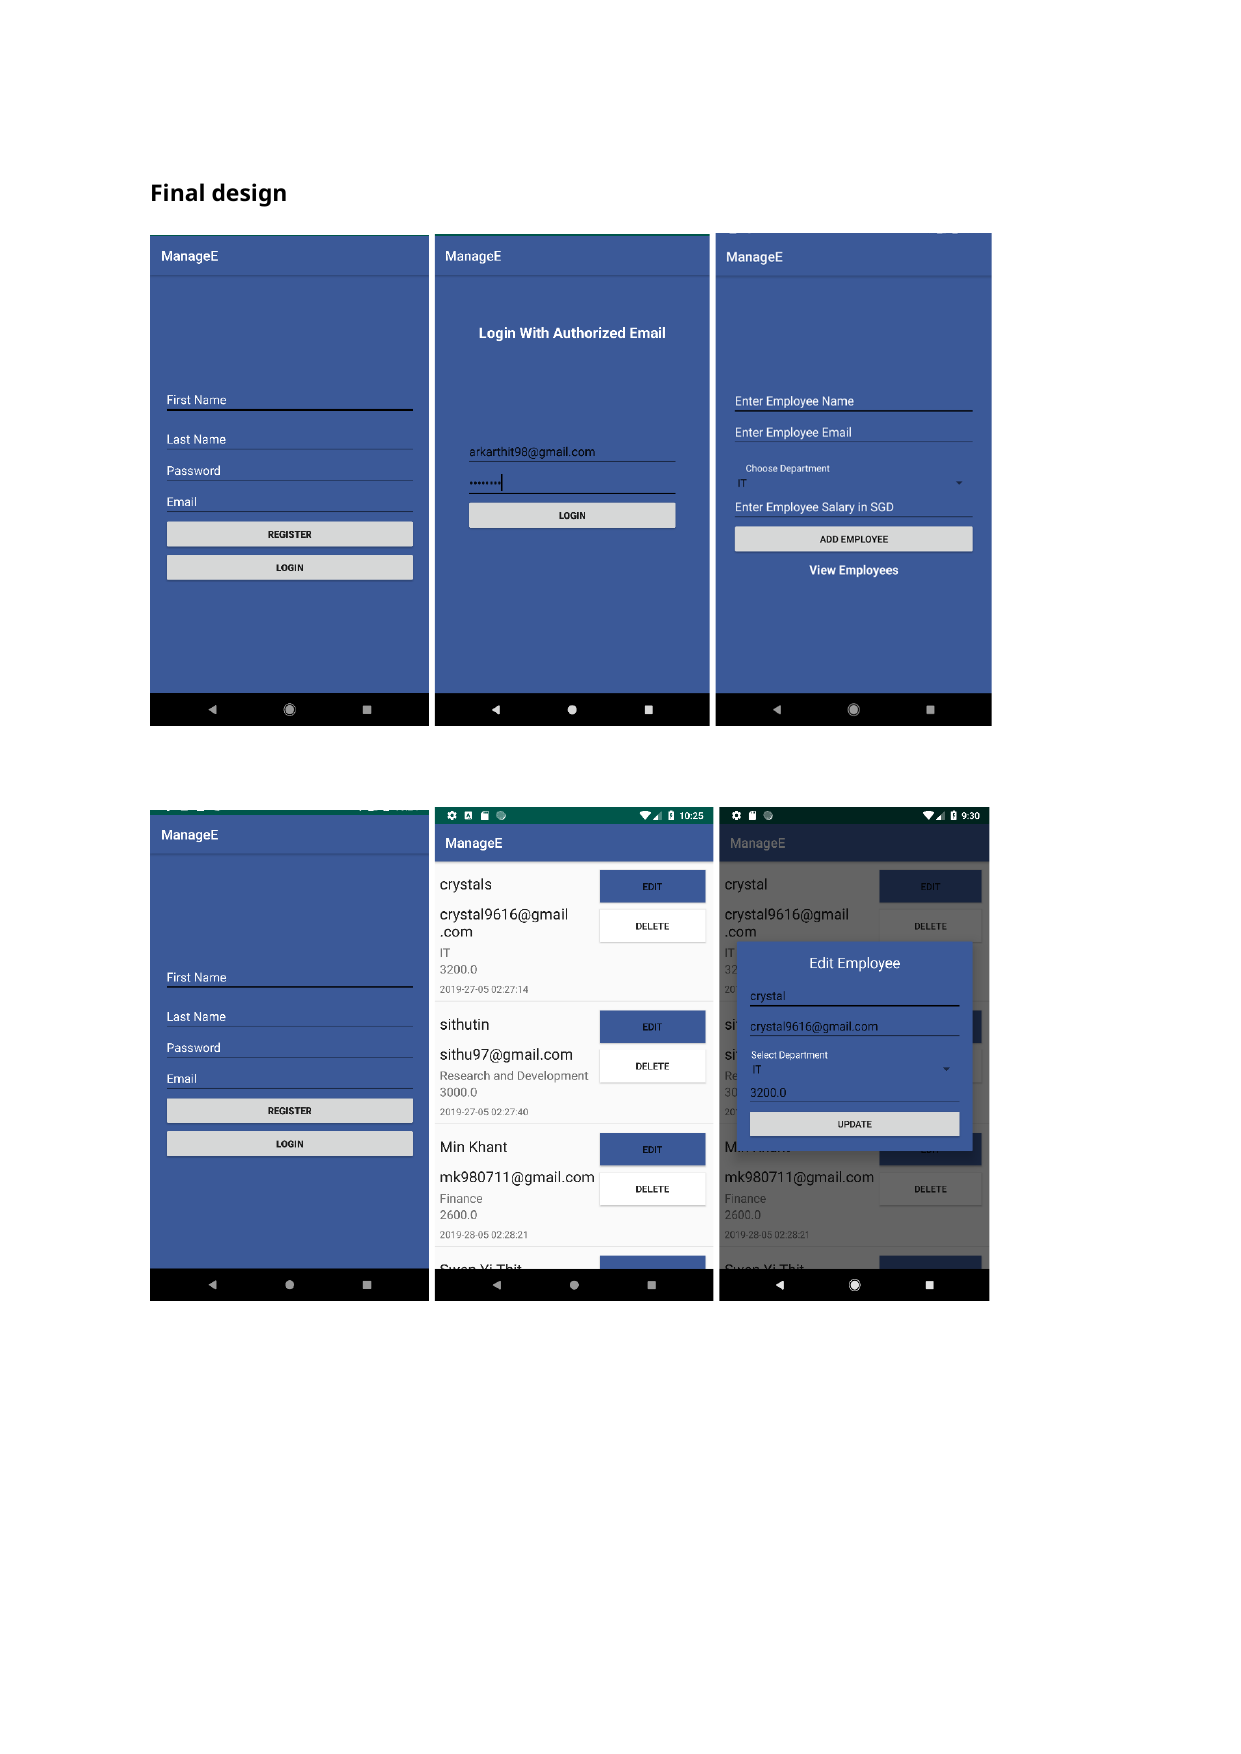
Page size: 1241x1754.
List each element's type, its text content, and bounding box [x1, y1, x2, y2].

text Final design [150, 177, 1090, 208]
picture [150, 235, 429, 726]
picture [715, 233, 992, 726]
picture [150, 810, 429, 1301]
picture [434, 234, 710, 726]
picture [719, 807, 990, 1301]
picture [434, 807, 714, 1301]
